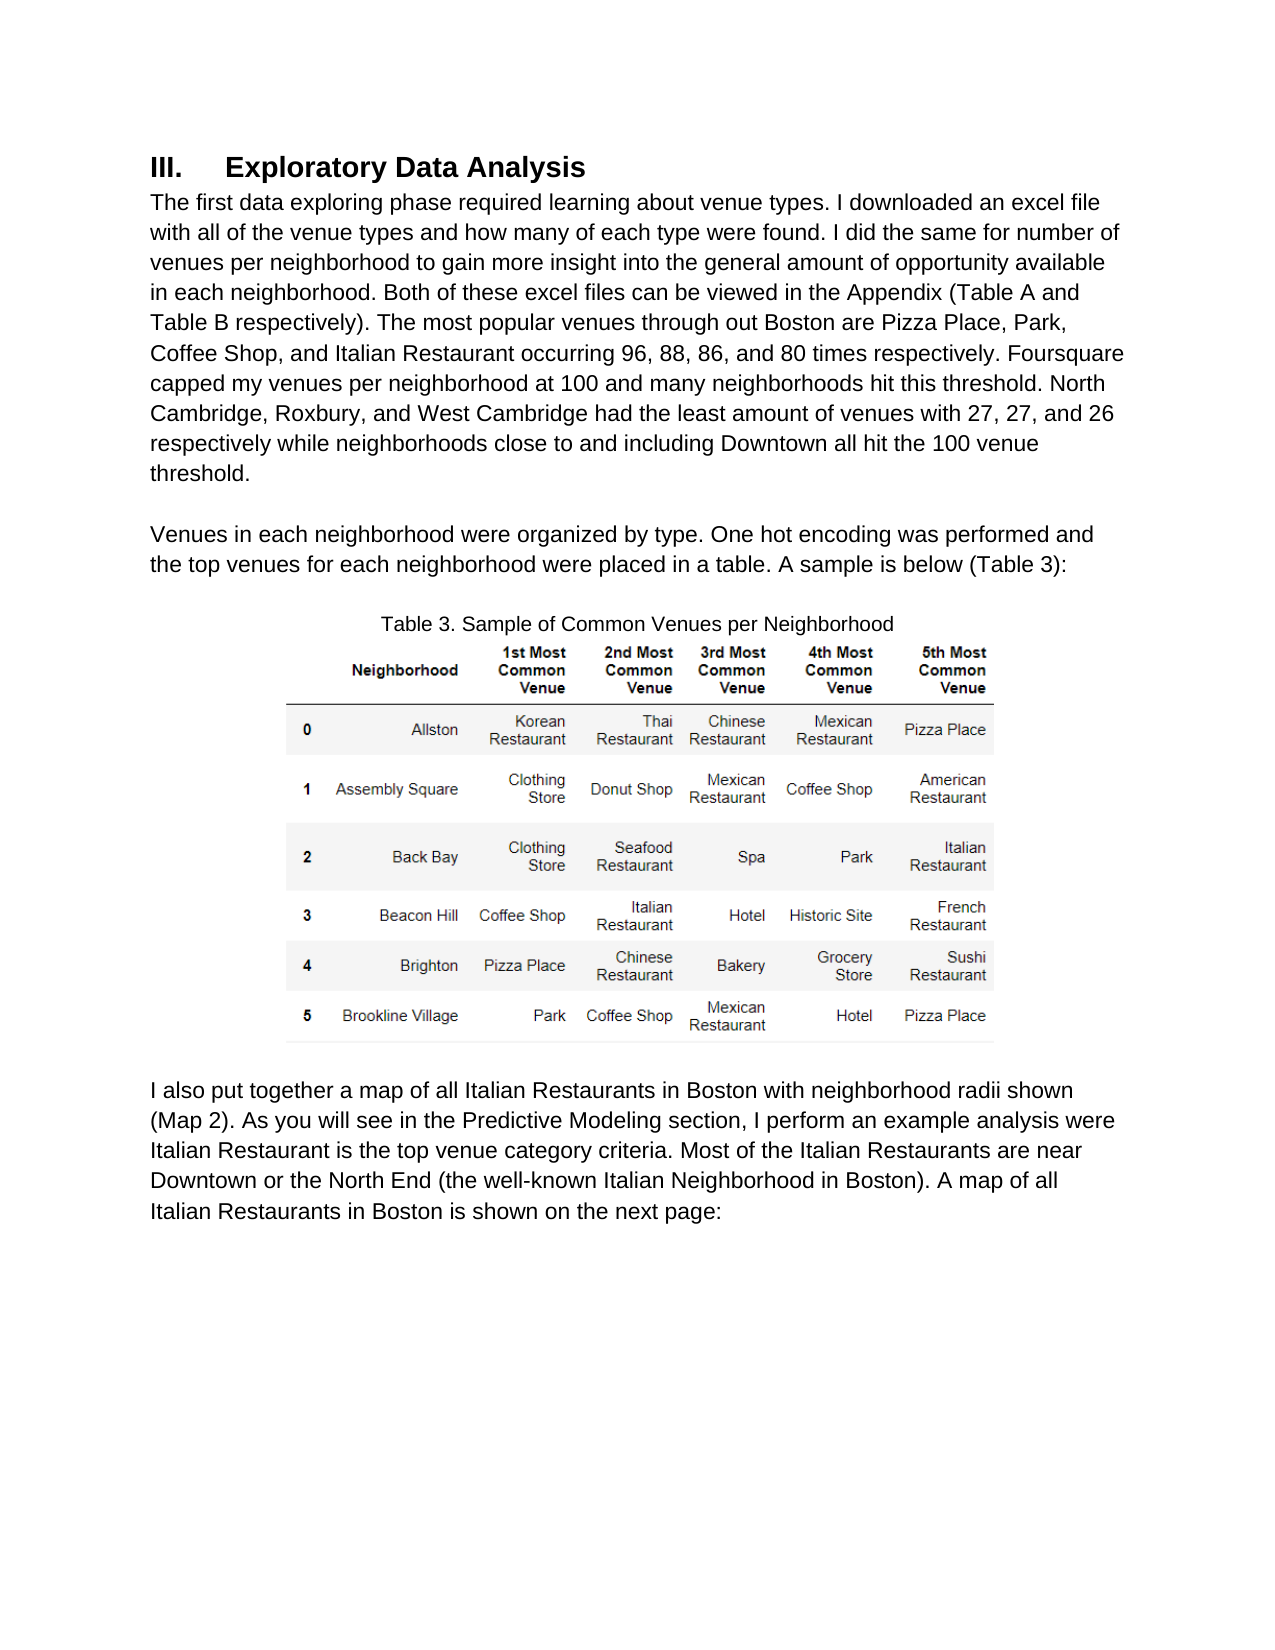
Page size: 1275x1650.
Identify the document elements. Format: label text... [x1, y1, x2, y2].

subtitle III. Exploratory Data Analysis [150, 150, 1125, 183]
text The first data exploring phase required learning about venue types. I downloaded an excel file with all of the venue types and how many of each type were found. I did the same for number of venues per neighborhood to gain more insight into the general amount of opportunity available in each neighborhood. Both of these excel files can be viewed in the Appendix (Table A and Table B respectively). The most popular venues through out Boston are Pizza Place, Park, Coffee Shop, and Italian Restaurant occurring 96, 88, 86, and 80 times respectively. Foursquare capped my venues per neighborhood at 100 and many neighborhoods hit this threshold. North Cambridge, Roxbury, and West Cambridge had the least amount of venues with 27, 27, and 26 respectively while neighborhoods close to and including Downtown all hit the 100 venue threshold. [150, 188, 1125, 487]
text Venues in each neighborhood were organized by type. One hot encoding was performed and the top venues for each neighborhood were placed in a table. A sample is below (Table 3): [150, 521, 1125, 577]
text Table 3. Sample of Common Venues per Neighborhood [150, 611, 1125, 635]
picture [281, 638, 994, 1043]
text I also put together a map of all Italian Restaurants in Boston with neighborhood radii shown (Map 2). As you will see in the Predictive Modeling section, I perform an example analysis were Italian Restaurant is the top venue category criteria. Most of the Italian Restaurants are near Downtown or the North End (the well-known Italian Neighborhood in Boston). A map of all Italian Restaurants in Boston is shown on the next page: [150, 1077, 1125, 1224]
